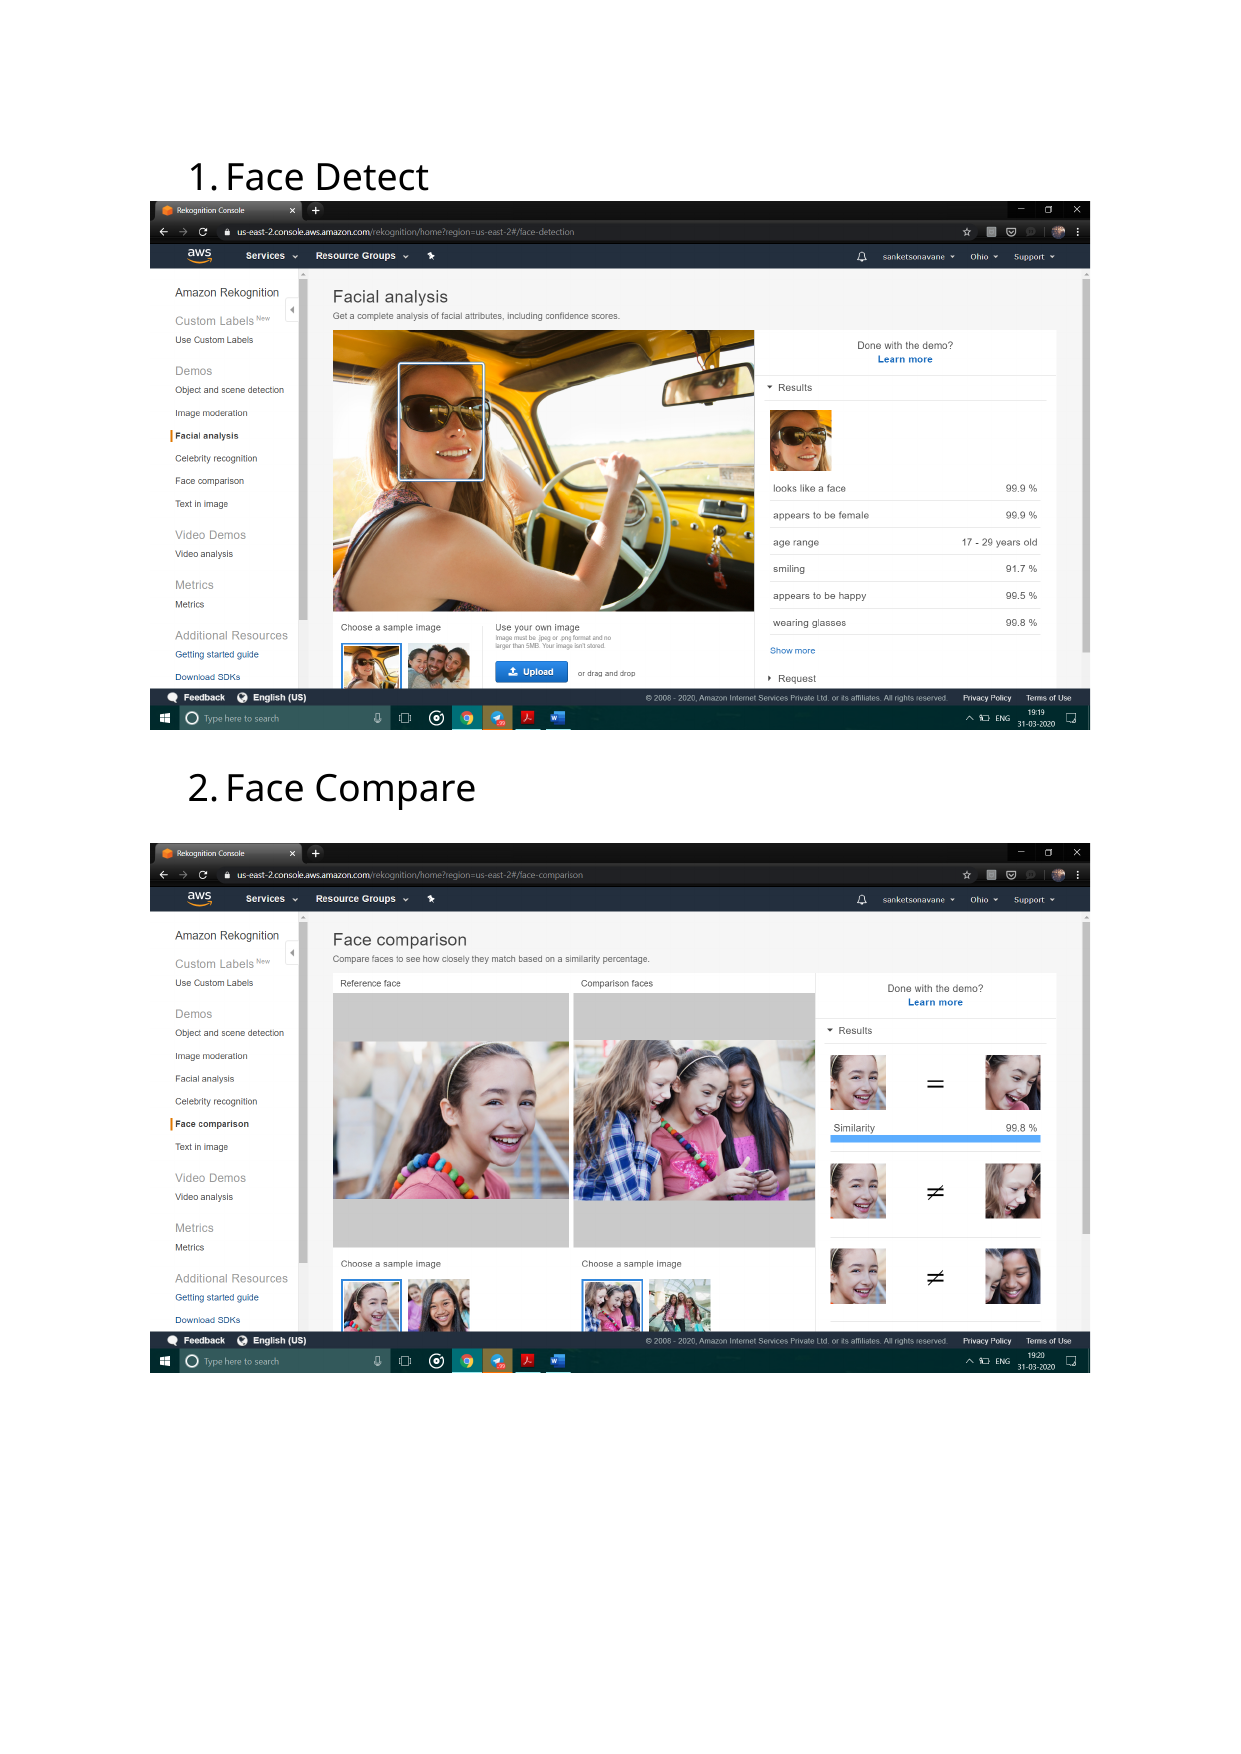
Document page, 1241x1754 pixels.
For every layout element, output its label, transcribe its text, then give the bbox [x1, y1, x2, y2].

list Face Compare [187, 761, 1090, 812]
picture [150, 201, 1091, 730]
list Face Detect [187, 150, 1090, 201]
picture [150, 843, 1091, 1373]
